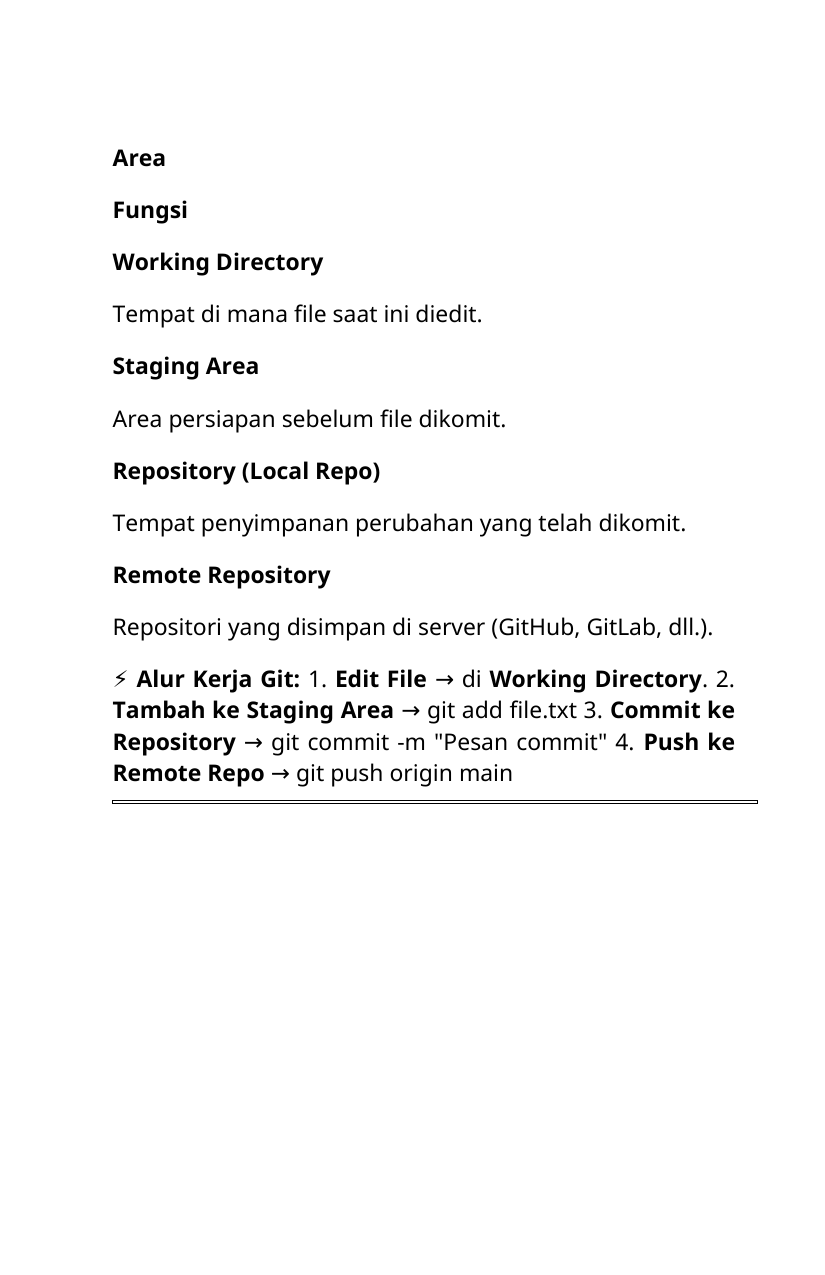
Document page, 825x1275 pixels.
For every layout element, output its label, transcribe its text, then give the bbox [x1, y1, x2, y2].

text ⚡ Alur Kerja Git: 1. Edit File → di Working Directory. 2. Tambah ke Staging Area → git add file.txt 3. Commit ke Repository → git commit -m "Pesan commit" 4. Push ke Remote Repo → git push origin main [112, 663, 735, 788]
